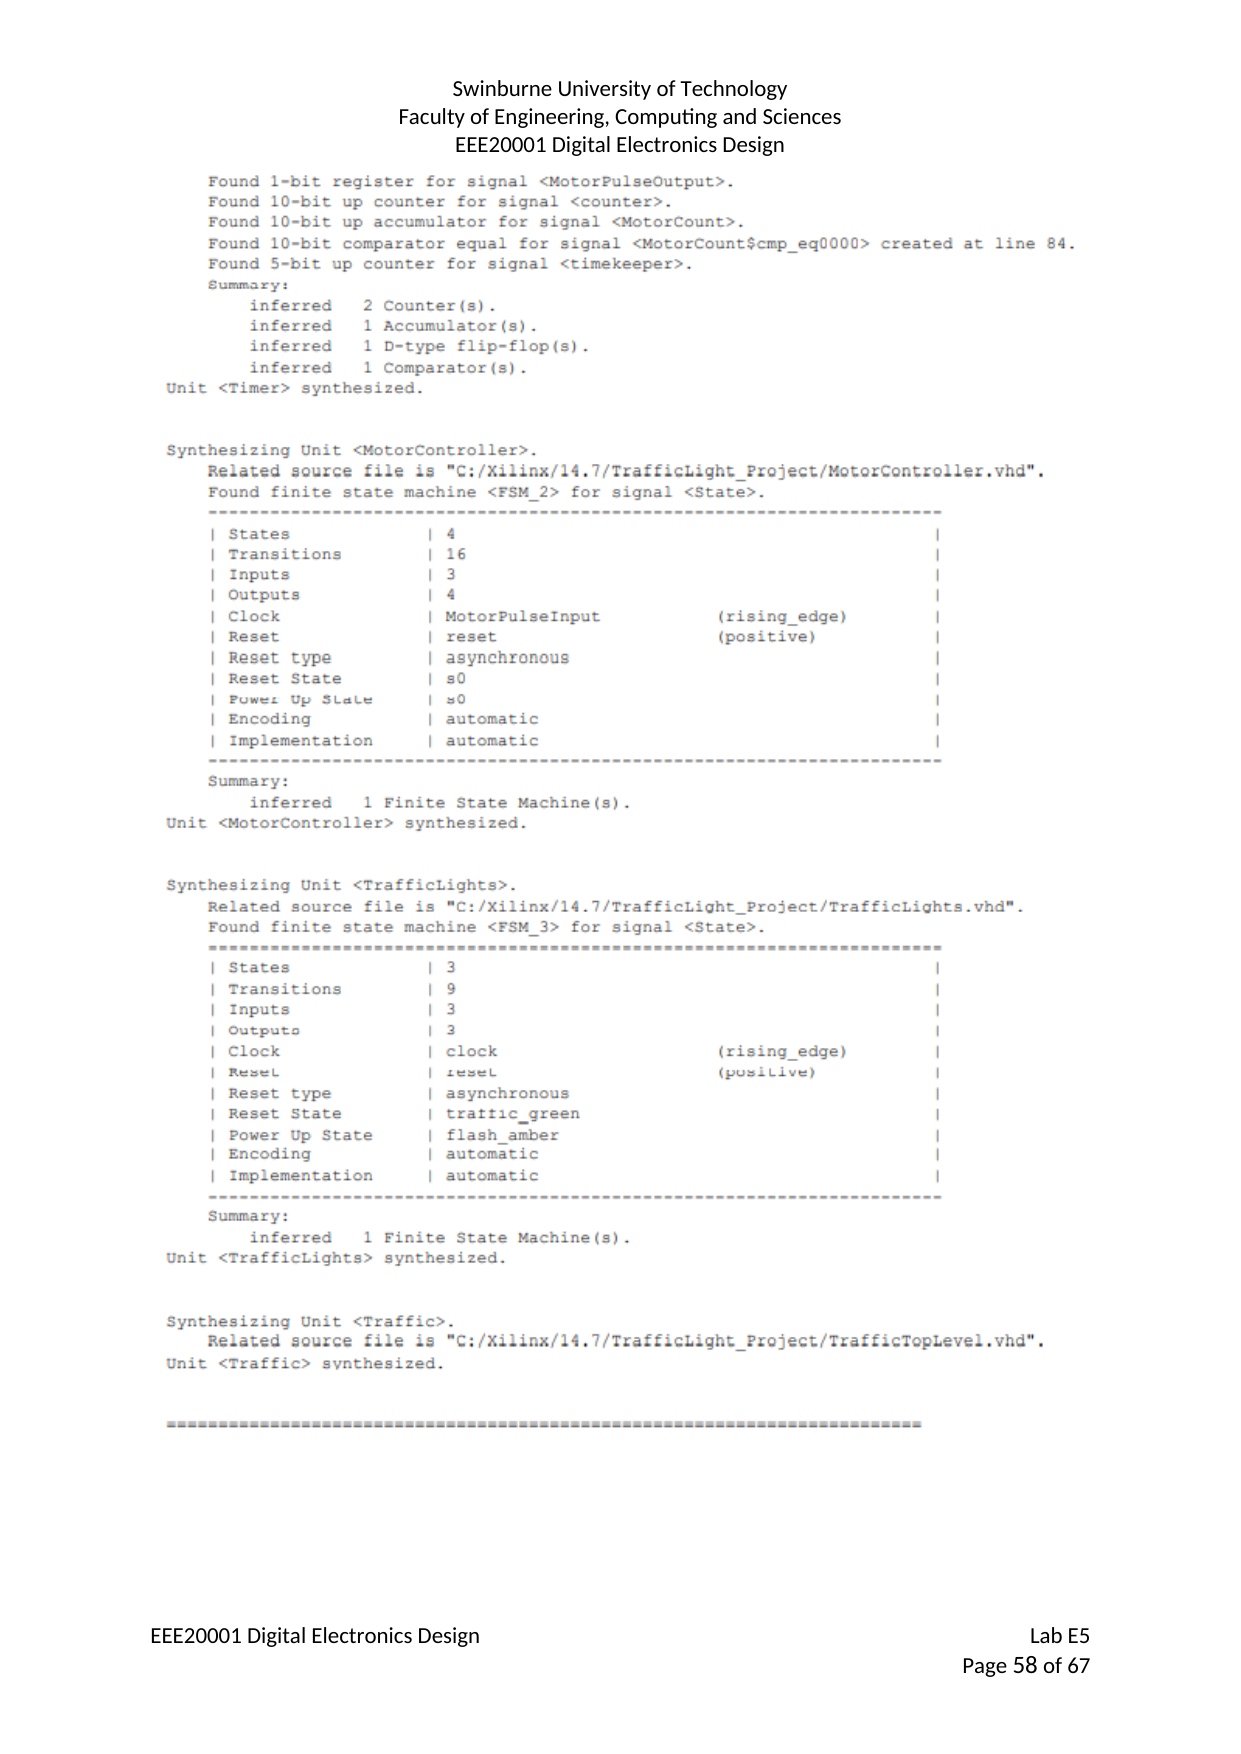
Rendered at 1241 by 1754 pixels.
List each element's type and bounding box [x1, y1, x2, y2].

picture [150, 157, 1091, 1440]
